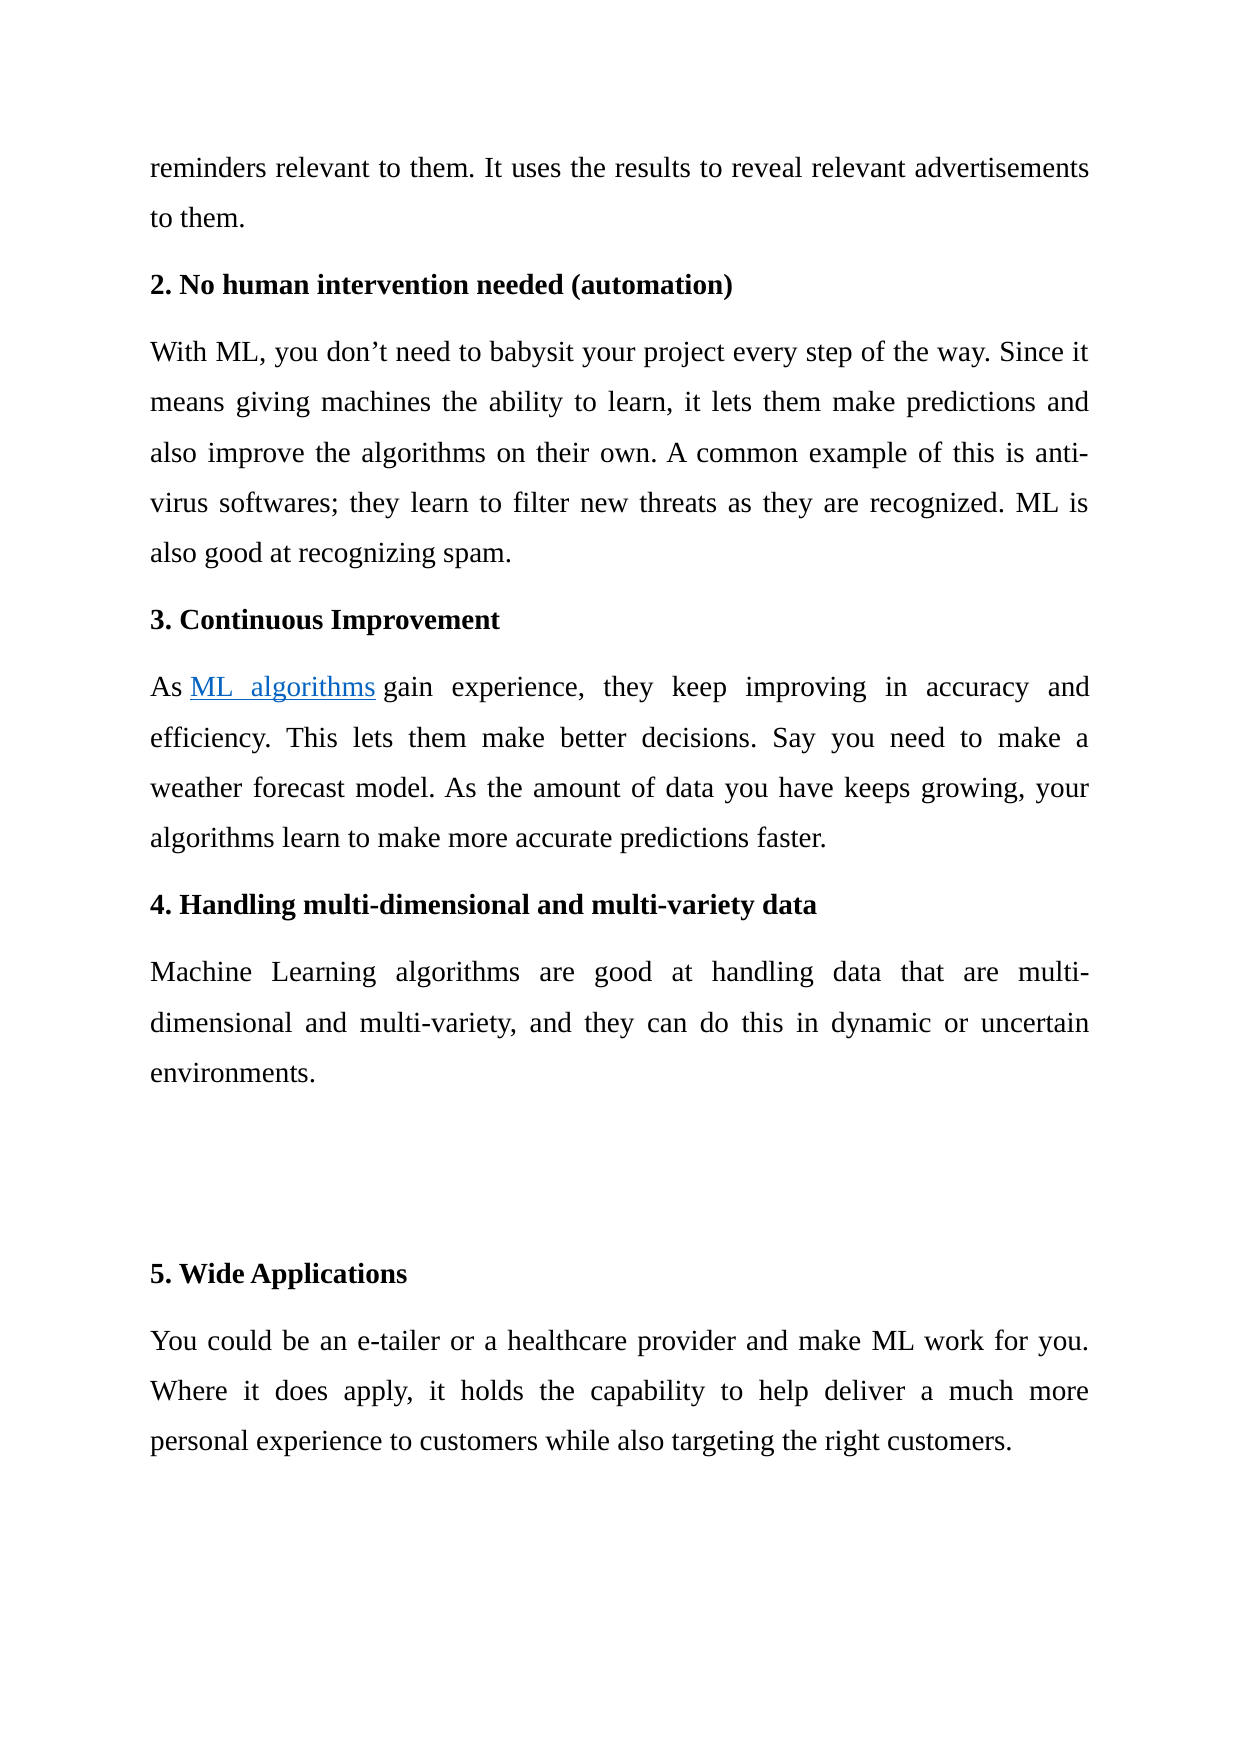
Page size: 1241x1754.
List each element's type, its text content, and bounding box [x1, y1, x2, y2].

text 4. Handling multi-dimensional and multi-variety data [150, 887, 1090, 921]
text As ML algorithms gain experience, they keep improving in accuracy and efficiency. This lets them make better decisions. Say you need to make a weather forecast model. As the amount of data you have keeps growing, your algorithms learn to make more accurate predictions faster. [150, 669, 1090, 854]
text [150, 150, 1090, 234]
text With ML, you don’t need to babysit your project every step of the way. Since it means giving machines the ability to learn, it lets them make predictions and also improve the algorithms on their own. A common example of this is anti-virus softwares; they learn to filter new threats as they are recognized. ML is also good at recognizing spam. [150, 334, 1090, 569]
text You could be an e-tailer or a healthcare provider and make ML work for you. Where it does apply, it holds the capability to help deliver a much more personal experience to customers while also targeting the right customers. [150, 1323, 1090, 1457]
text 2. No human intervention needed (automation) [150, 267, 1090, 301]
text 5. Wide Applications [150, 1256, 1090, 1289]
text Machine Learning algorithms are good at handling data that are multi-dimensional and multi-variety, and they can do this in dynamic or uncertain environments. [150, 954, 1090, 1088]
text 3. Continuous Improvement [150, 602, 1090, 636]
